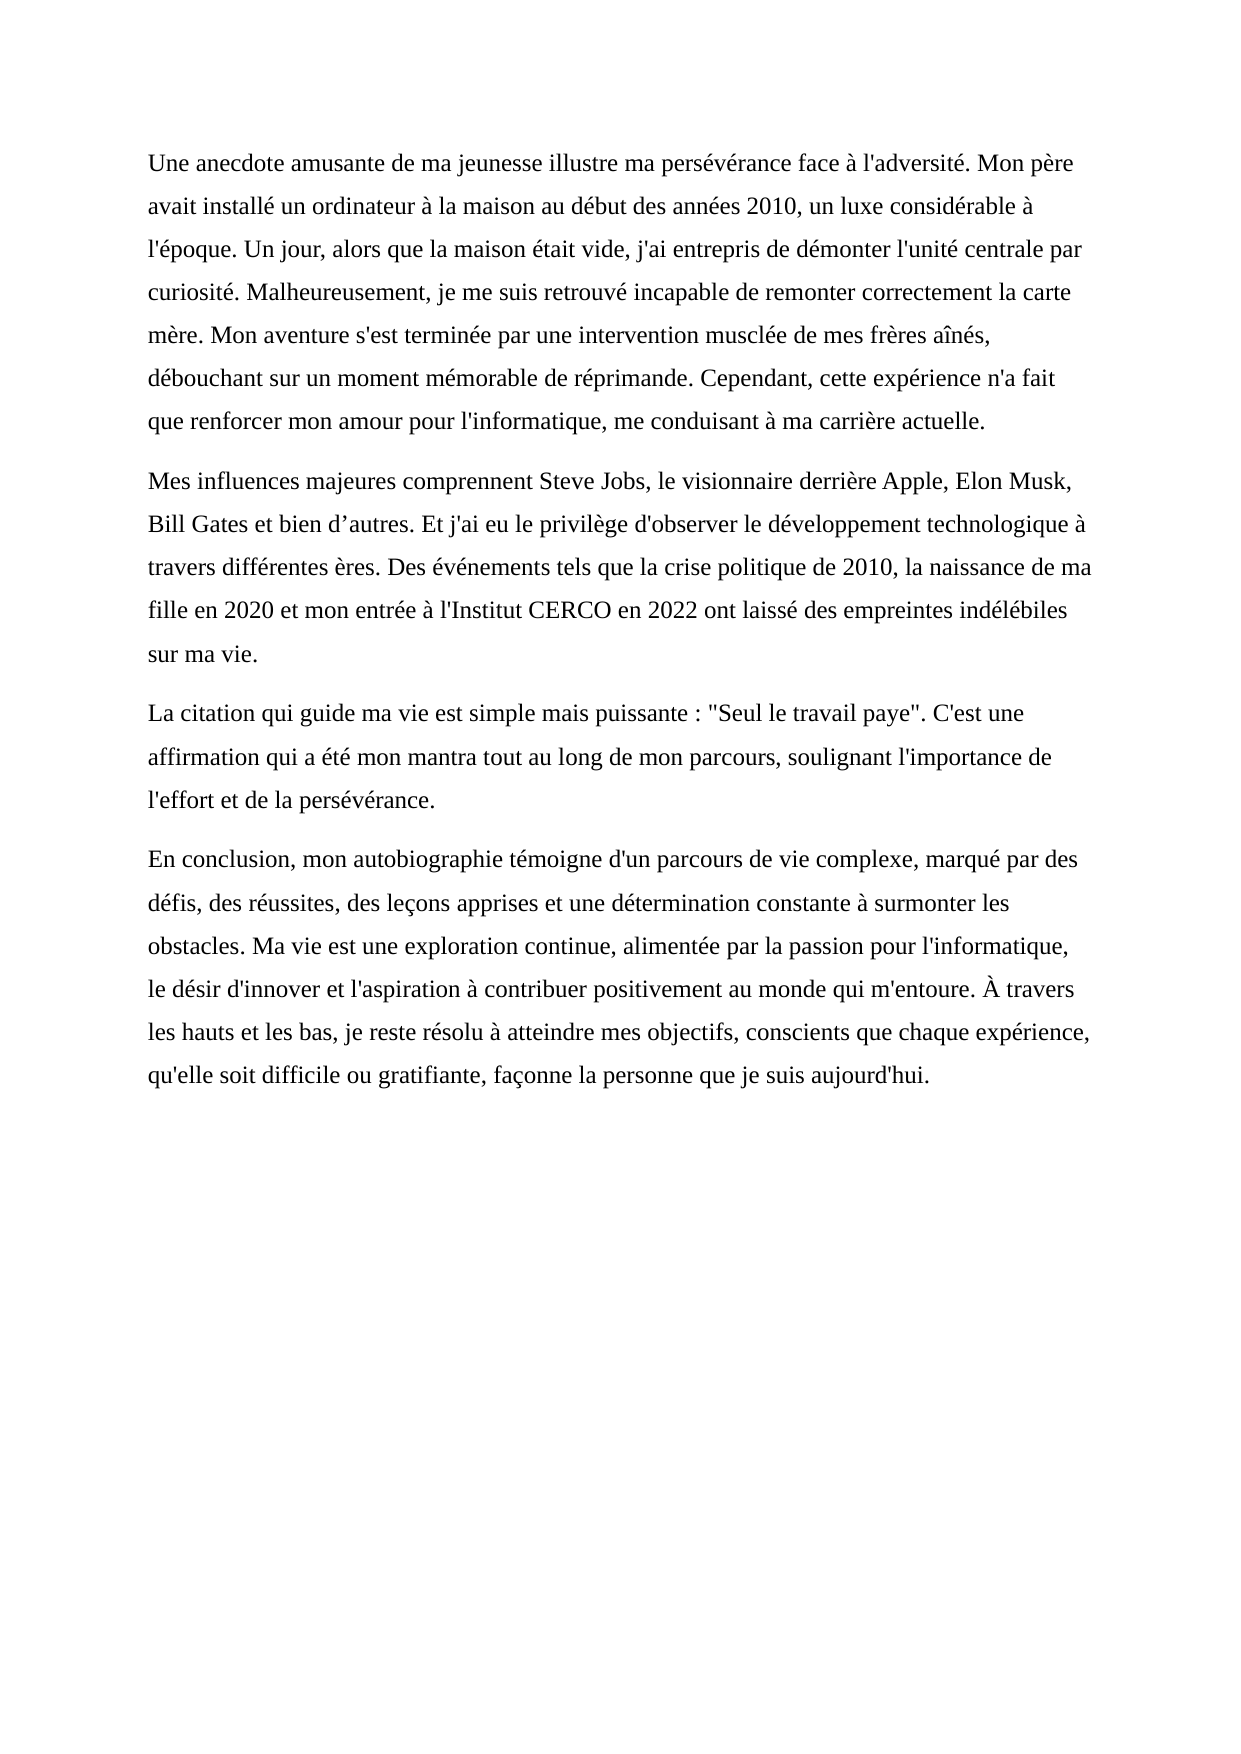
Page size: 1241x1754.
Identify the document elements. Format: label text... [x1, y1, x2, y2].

text En conclusion, mon autobiographie témoigne d'un parcours de vie complexe, marqué par des défis, des réussites, des leçons apprises et une détermination constante à surmonter les obstacles. Ma vie est une exploration continue, alimentée par la passion pour l'informatique, le désir d'innover et l'aspiration à contribuer positivement au monde qui m'entoure. À travers les hauts et les bas, je reste résolu à atteindre mes objectifs, conscients que chaque expérience, qu'elle soit difficile ou gratifiante, façonne la personne que je suis aujourd'hui. [148, 844, 1093, 1089]
text Mes influences majeures comprennent Steve Jobs, le visionnaire derrière Apple, Elon Musk, Bill Gates et bien d’autres. Et j'ai eu le privilège d'observer le développement technologique à travers différentes ères. Des événements tels que la crise politique de 2010, la naissance de ma fille en 2020 et mon entrée à l'Institut CERCO en 2022 ont laissé des empreintes indélébiles sur ma vie. [148, 466, 1093, 667]
text La citation qui guide ma vie est simple mais puissante : "Seul le travail paye". C'est une affirmation qui a été mon mantra tout au long de mon parcours, soulignant l'importance de l'effort et de la persévérance. [148, 698, 1093, 813]
text Une anecdote amusante de ma jeunesse illustre ma persévérance face à l'adversité. Mon père avait installé un ordinateur à la maison au début des années 2010, un luxe considérable à l'époque. Un jour, alors que la maison était vide, j'ai entrepris de démonter l'unité centrale par curiosité. Malheureusement, je me suis retrouvé incapable de remonter correctement la carte mère. Mon aventure s'est terminée par une intervention musclée de mes frères aînés, débouchant sur un moment mémorable de réprimande. Cependant, cette expérience n'a fait que renforcer mon amour pour l'informatique, me conduisant à ma carrière actuelle. [148, 148, 1093, 435]
